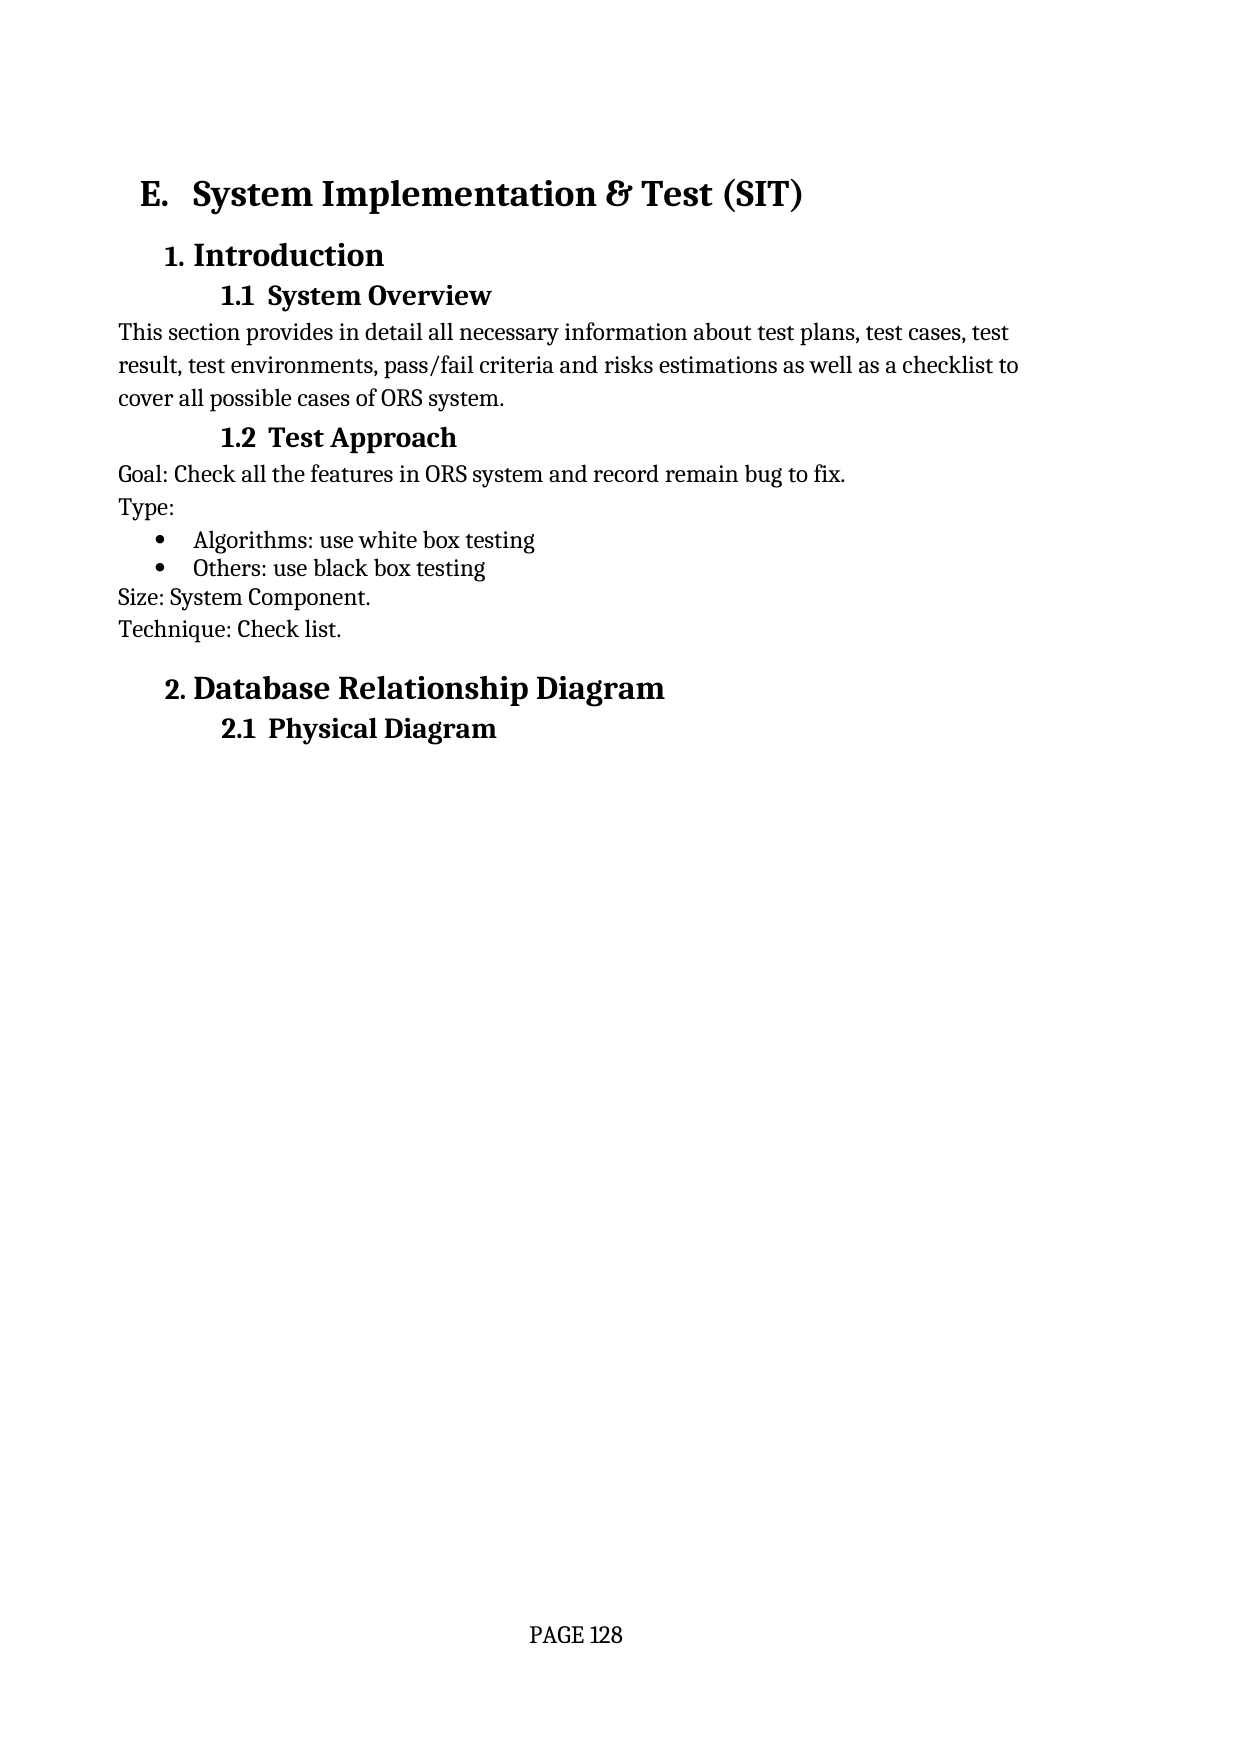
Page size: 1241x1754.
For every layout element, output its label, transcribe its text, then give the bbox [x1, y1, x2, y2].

subtitle Physical Diagram [221, 712, 1033, 745]
text Type: [118, 492, 1033, 521]
text Goal: Check all the features in ORS system and record remain bug to fix. [118, 459, 1033, 488]
subtitle System Implementation & Test (SIT) [139, 173, 1033, 216]
subtitle Database Relationship Diagram [164, 669, 1035, 708]
subtitle Test Approach [221, 421, 1033, 454]
text This section provides in detail all necessary information about test plans, test cases, test result, test environments, pass/fail criteria and risks estimations as well as a checklist to cover all possible cases of ORS system. [118, 318, 1033, 412]
subtitle System Overview [221, 279, 1033, 313]
subtitle Introduction [164, 237, 1035, 275]
list Algorithms: use white box testing [156, 526, 1033, 554]
list Others: use black box testing [156, 554, 1033, 582]
text Technique: Check list. [118, 615, 1033, 644]
text Size: System Component. [118, 582, 1033, 611]
